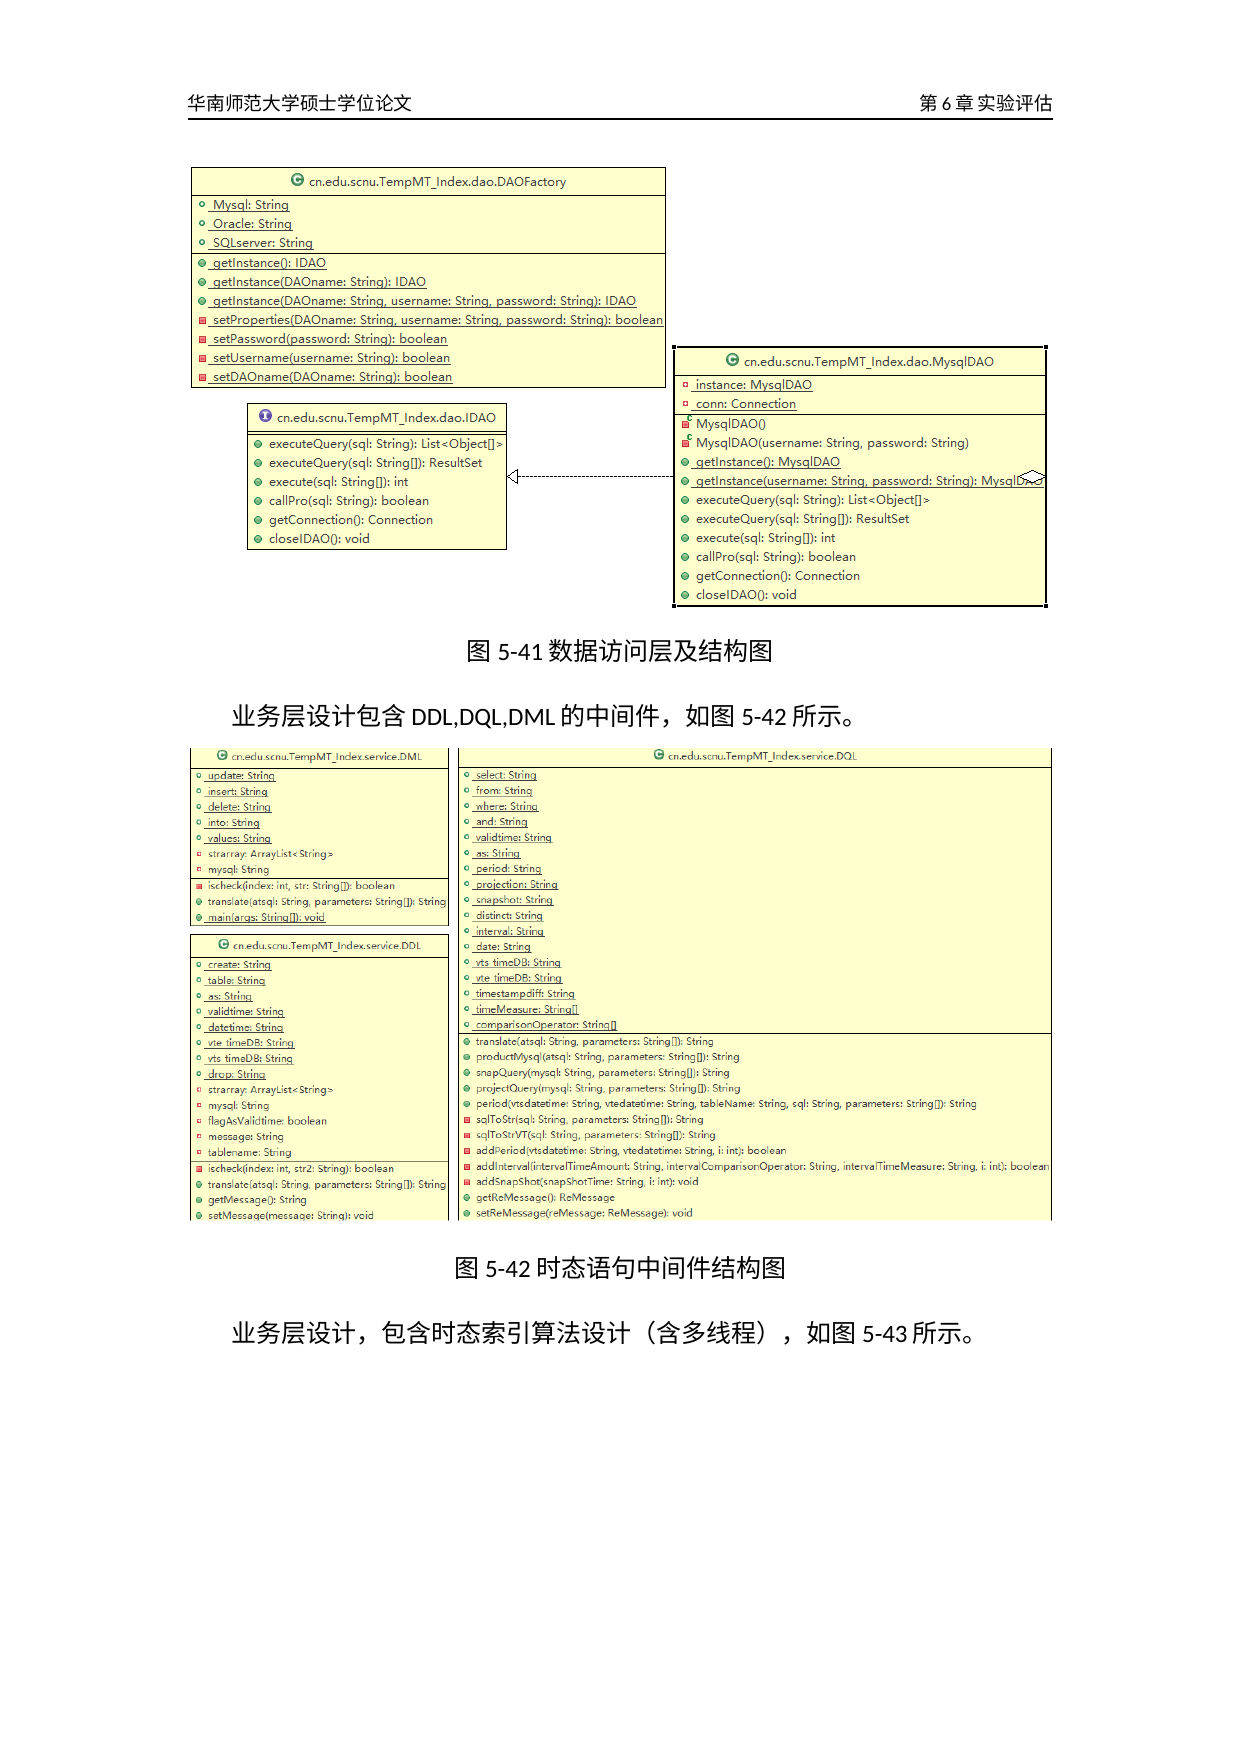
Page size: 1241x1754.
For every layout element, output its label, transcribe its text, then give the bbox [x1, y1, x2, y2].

picture [187, 162, 1053, 615]
picture [187, 747, 1053, 1221]
